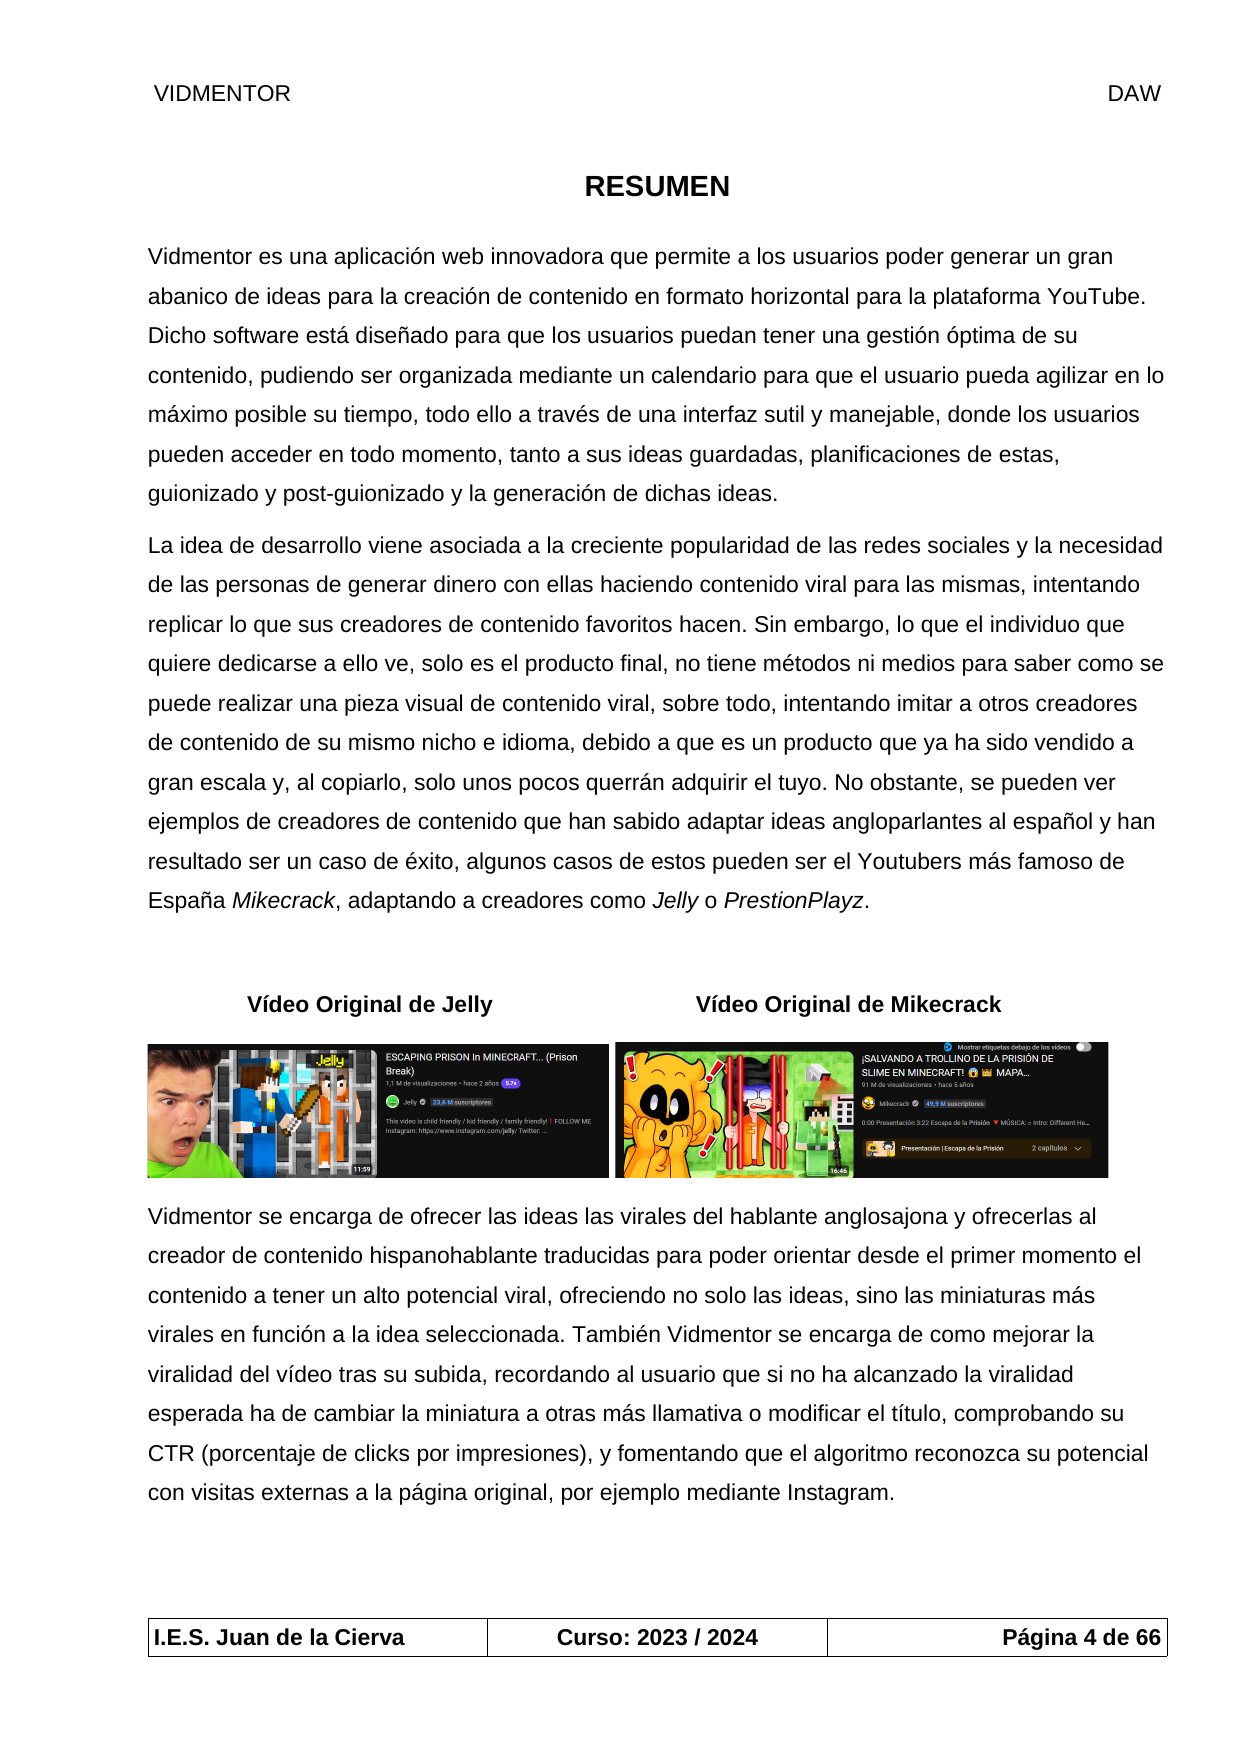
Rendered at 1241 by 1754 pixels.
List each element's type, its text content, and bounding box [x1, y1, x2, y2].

picture [615, 1042, 1109, 1178]
text La idea de desarrollo viene asociada a la creciente popularidad de las redes sociales y la necesidad de las personas de generar dinero con ellas haciendo contenido viral para las mismas, intentando replicar lo que sus creadores de contenido favoritos hacen. Sin embargo, lo que el individuo que quiere dedicarse a ello ve, solo es el producto final, no tiene métodos ni medios para saber como se puede realizar una pieza visual de contenido viral, sobre todo, intentando imitar a otros creadores de contenido de su mismo nicho e idioma, debido a que es un producto que ya ha sido vendido a gran escala y, al copiarlo, solo unos pocos querrán adquirir el tuyo. No obstante, se pueden ver ejemplos de creadores de contenido que han sabido adaptar ideas angloparlantes al español y han resultado ser un caso de éxito, algunos casos de estos pueden ser el Youtubers más famoso de España Mikecrack, adaptando a creadores como Jelly o PrestionPlayz. [148, 532, 1167, 913]
text Vídeo Original de Jelly Vídeo Original de Mikecrack [148, 991, 1167, 1017]
text Vidmentor se encarga de ofrecer las ideas las virales del hablante anglosajona y ofrecerlas al creador de contenido hispanohablante traducidas para poder orientar desde el primer momento el contenido a tener un alto potencial viral, ofreciendo no solo las ideas, sino las miniaturas más virales en función a la idea seleccionada. También Vidmentor se encarga de como mejorar la viralidad del vídeo tras su subida, recordando al usuario que si no ha alcanzado la viralidad esperada ha de cambiar la miniatura a otras más llamativa o modificar el título, comprobando su CTR (porcentaje de clicks por impresiones), y fomentando que el algoritmo reconozca su potencial con visitas externas a la página original, por ejemplo mediante Instagram. [148, 1203, 1167, 1505]
text Vidmentor es una aplicación web innovadora que permite a los usuarios poder generar un gran abanico de ideas para la creación de contenido en formato horizontal para la plataforma YouTube. Dicho software está diseñado para que los usuarios puedan tener una gestión óptima de su contenido, pudiendo ser organizada mediante un calendario para que el usuario pueda agilizar en lo máximo posible su tiempo, todo ello a través de una interfaz sutil y manejable, donde los usuarios pueden acceder en todo momento, tanto a sus ideas guardadas, planificaciones de estas, guionizado y post-guionizado y la generación de dichas ideas. [148, 243, 1167, 506]
text RESUMEN [148, 169, 1167, 203]
picture [147, 1044, 609, 1178]
